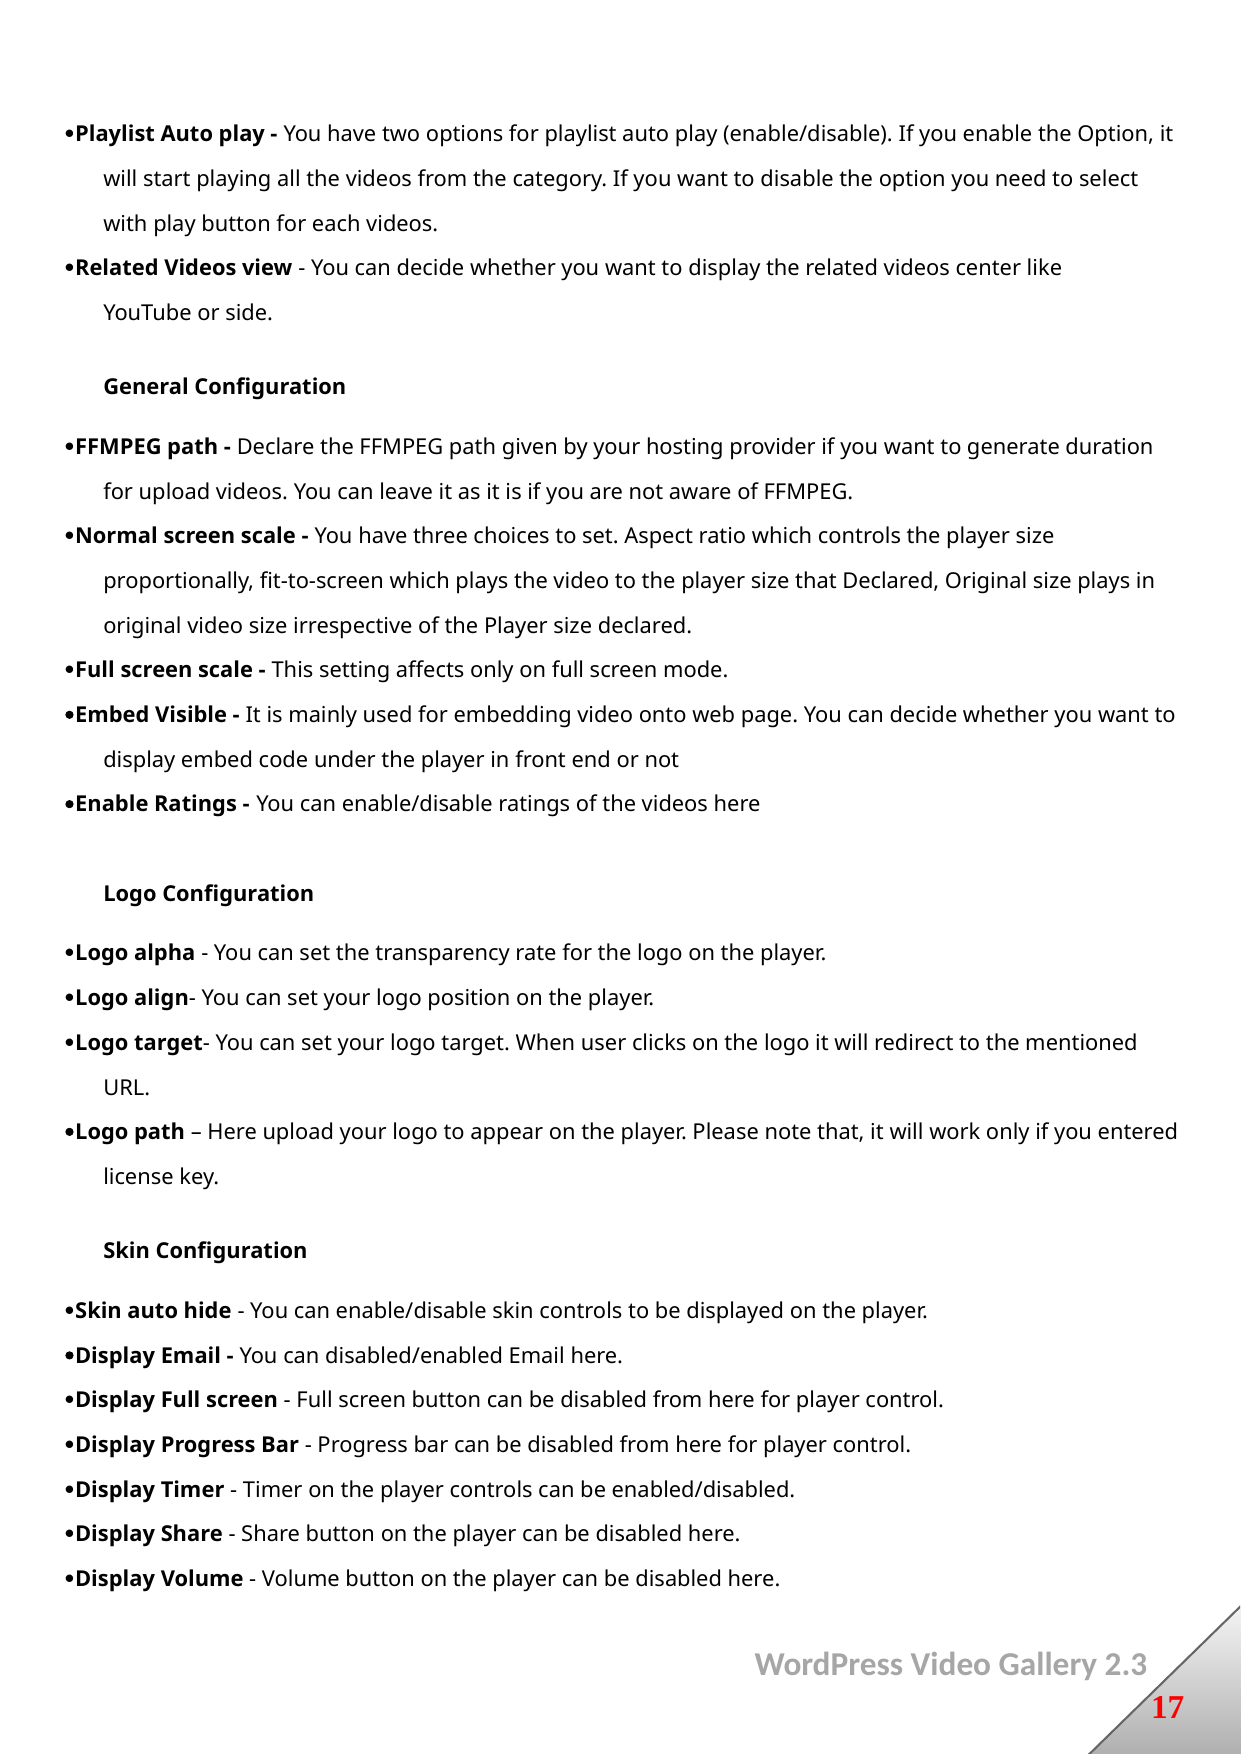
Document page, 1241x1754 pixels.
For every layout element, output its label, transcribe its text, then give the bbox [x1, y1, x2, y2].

list Enable Ratings - You can enable/disable ratings of the videos here [66, 788, 1181, 818]
list Normal screen scale - You have three choices to set. Aspect ratio which controls the player size proportionally, fit-to-screen which plays the video to the player size that Declared, Original size plays in original video size irrespective of the Player size declared. [66, 520, 1181, 639]
text General Configuration [103, 371, 1181, 401]
list Display Volume - Volume button on the player can be disabled here. [66, 1563, 1181, 1593]
list Display Email - You can disabled/enabled Email here. [66, 1339, 1181, 1369]
list Display Full screen - Full screen button can be disabled from here for player control. [66, 1384, 1181, 1414]
list Logo align- You can set your logo position on the player. [66, 982, 1181, 1012]
list Embed Visible - It is mainly used for embedding video onto web page. You can decide whether you want to display embed code under the player in front end or not [66, 699, 1181, 773]
text Logo Configuration [103, 878, 1181, 908]
list Full screen scale - This setting affects only on full screen mode. [66, 654, 1181, 684]
list Logo alpha - You can set the transparency rate for the logo on the player. [66, 937, 1181, 967]
list Display Share - Share button on the player can be disabled here. [66, 1518, 1181, 1548]
list Display Progress Bar - Progress bar can be disabled from here for player control. [66, 1429, 1181, 1459]
text Skin Configuration [103, 1235, 1181, 1265]
list FFMPEG path - Declare the FFMPEG path given by your hosting provider if you want to generate duration for upload videos. You can leave it as it is if you are not aware of FFMPEG. [66, 431, 1181, 505]
list Skin auto hide - You can enable/disable skin controls to be displayed on the player. [66, 1295, 1181, 1325]
list Related Videos view - You can decide whether you want to display the related videos center like YouTube or side. [66, 252, 1071, 327]
list Logo target- You can set your logo target. When user clicks on the logo it will redirect to the mentioned URL. [66, 1027, 1181, 1101]
list Playlist Auto play - You have two options for playlist auto play (enable/disable). If you enable the Option, it will start playing all the videos from the category. If you want to disable the option you need to select with play button for each videos. [66, 118, 1181, 237]
list Display Timer - Timer on the player controls can be enabled/disabled. [66, 1474, 1181, 1503]
list Logo path – Here upload your logo to appear on the player. Please note that, it will work only if you entered license key. [66, 1116, 1181, 1191]
